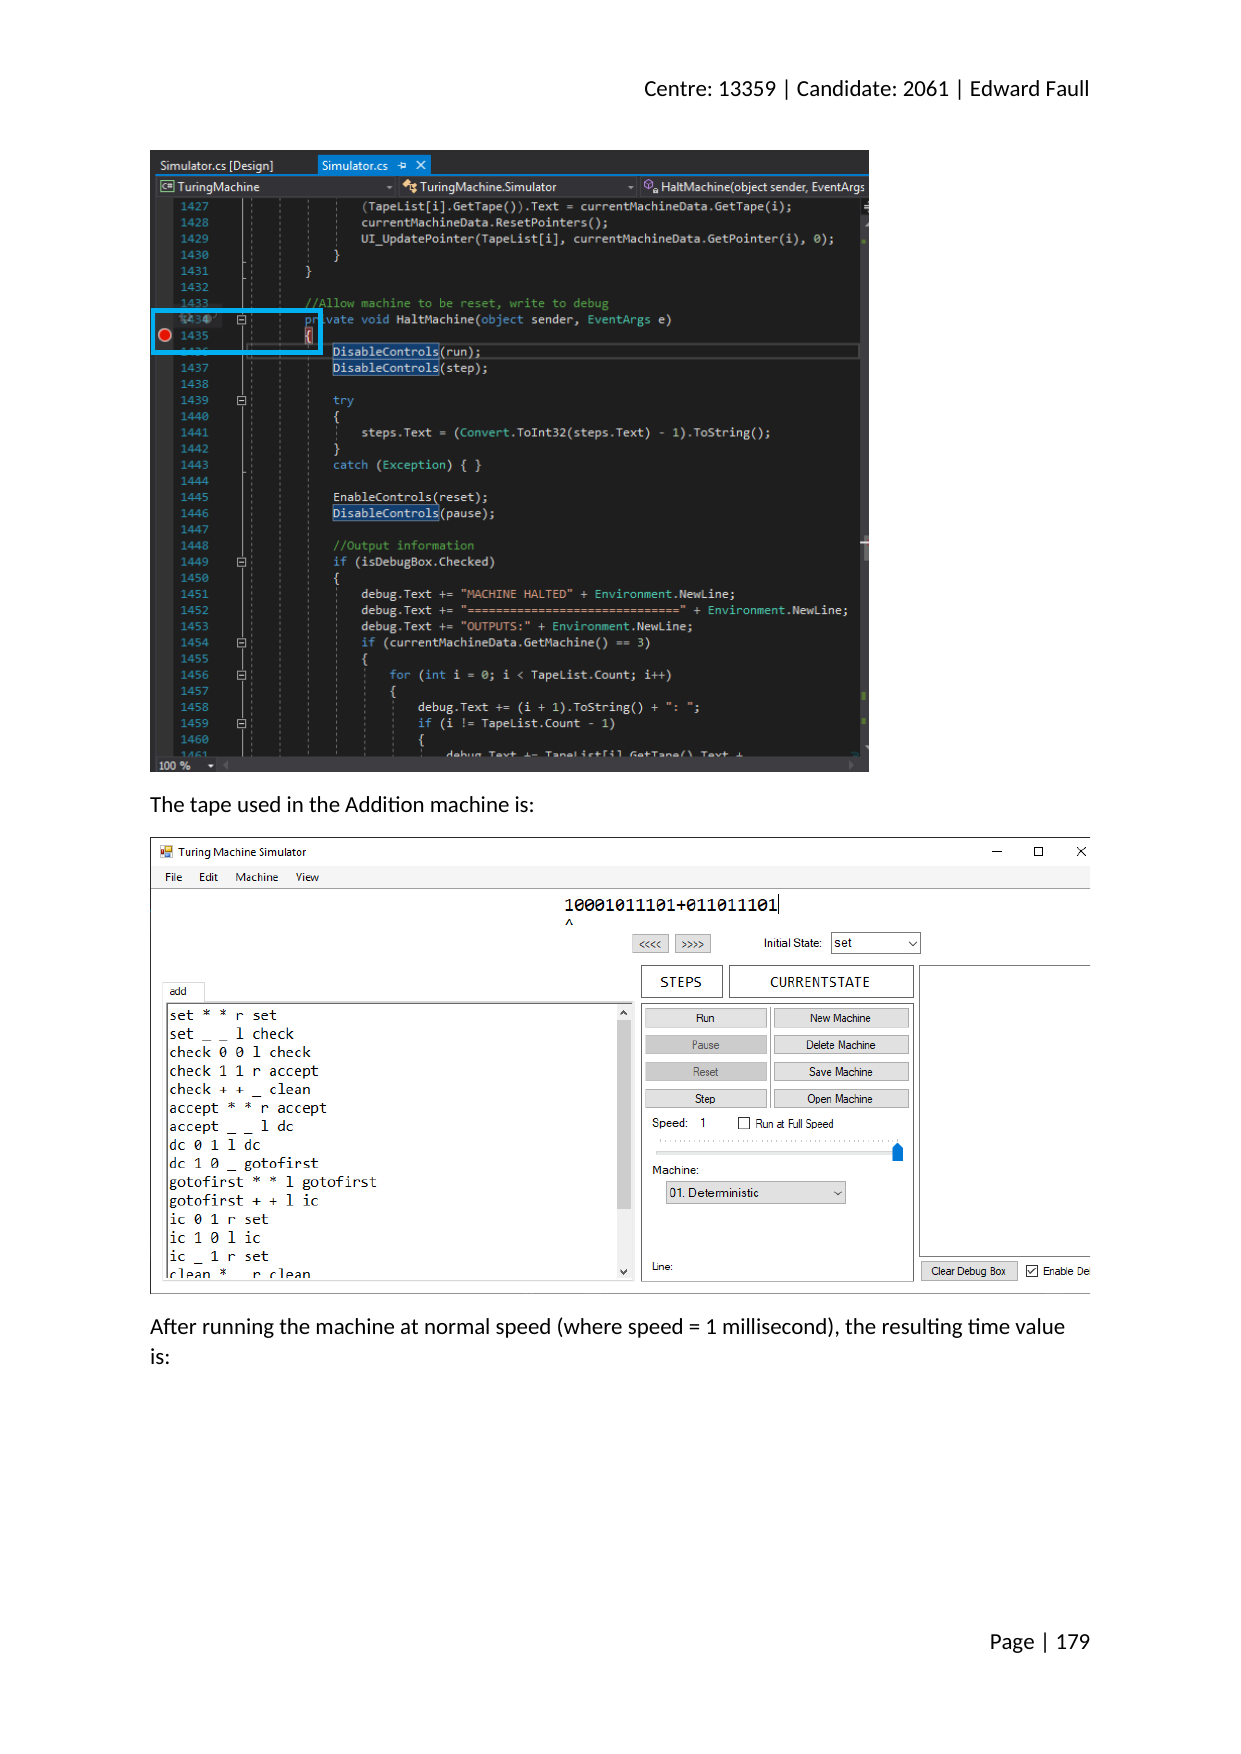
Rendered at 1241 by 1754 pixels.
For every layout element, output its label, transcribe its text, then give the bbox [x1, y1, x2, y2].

picture [156, 314, 317, 349]
picture [150, 837, 1091, 1294]
text After running the machine at normal speed (where speed = 1 millisecond), the resulting time value is: [150, 1312, 1090, 1370]
picture [150, 150, 869, 772]
text The tape used in the Addition machine is: [150, 791, 1090, 819]
